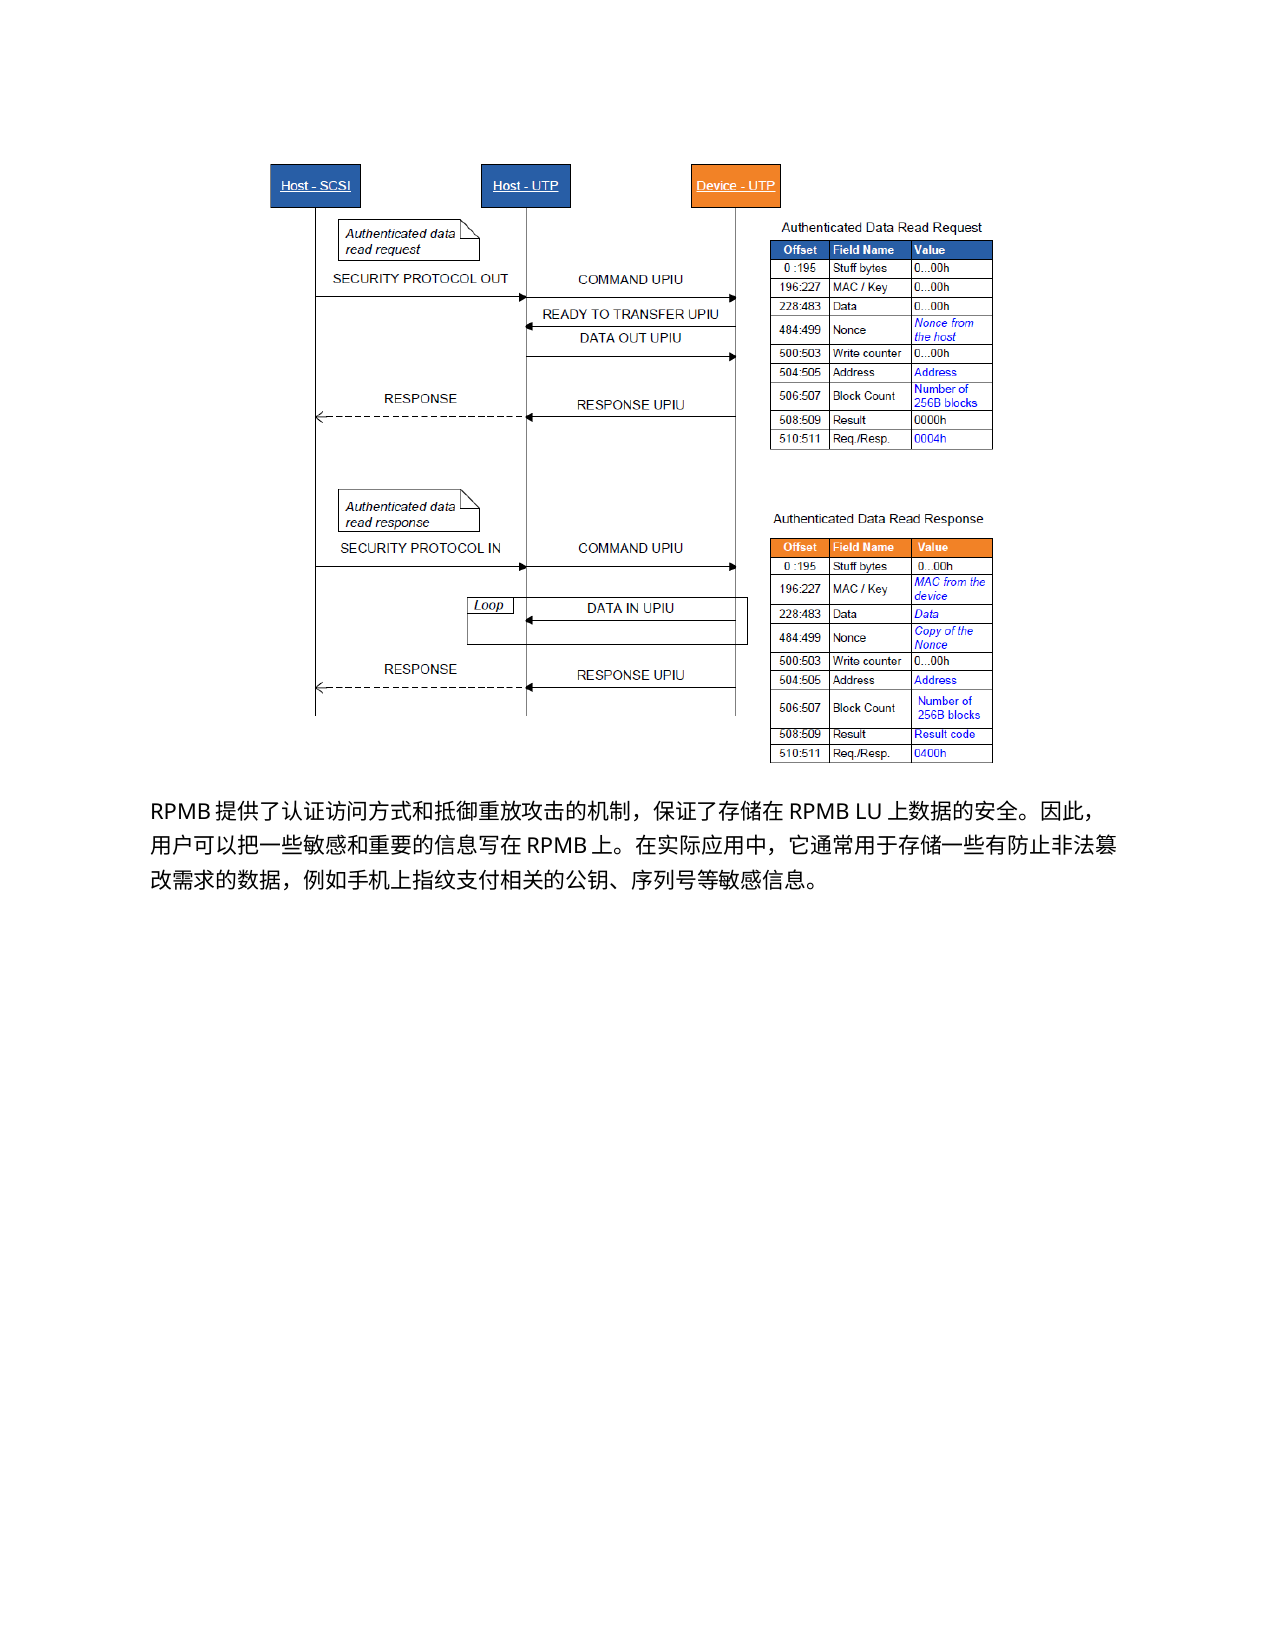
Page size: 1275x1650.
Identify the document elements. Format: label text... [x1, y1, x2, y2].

picture [264, 150, 1011, 776]
text RPMB提供了认证访问方式和抵御重放攻击的机制，保证了存储在RPMB LU上数据的安全。因此，用户可以把一些敏感和重要的信息写在RPMB上。在实际应用中，它通常用于存储一些有防止非法篡改需求的数据，例如手机上指纹支付相关的公钥、序列号等敏感信息。 [150, 794, 1125, 894]
